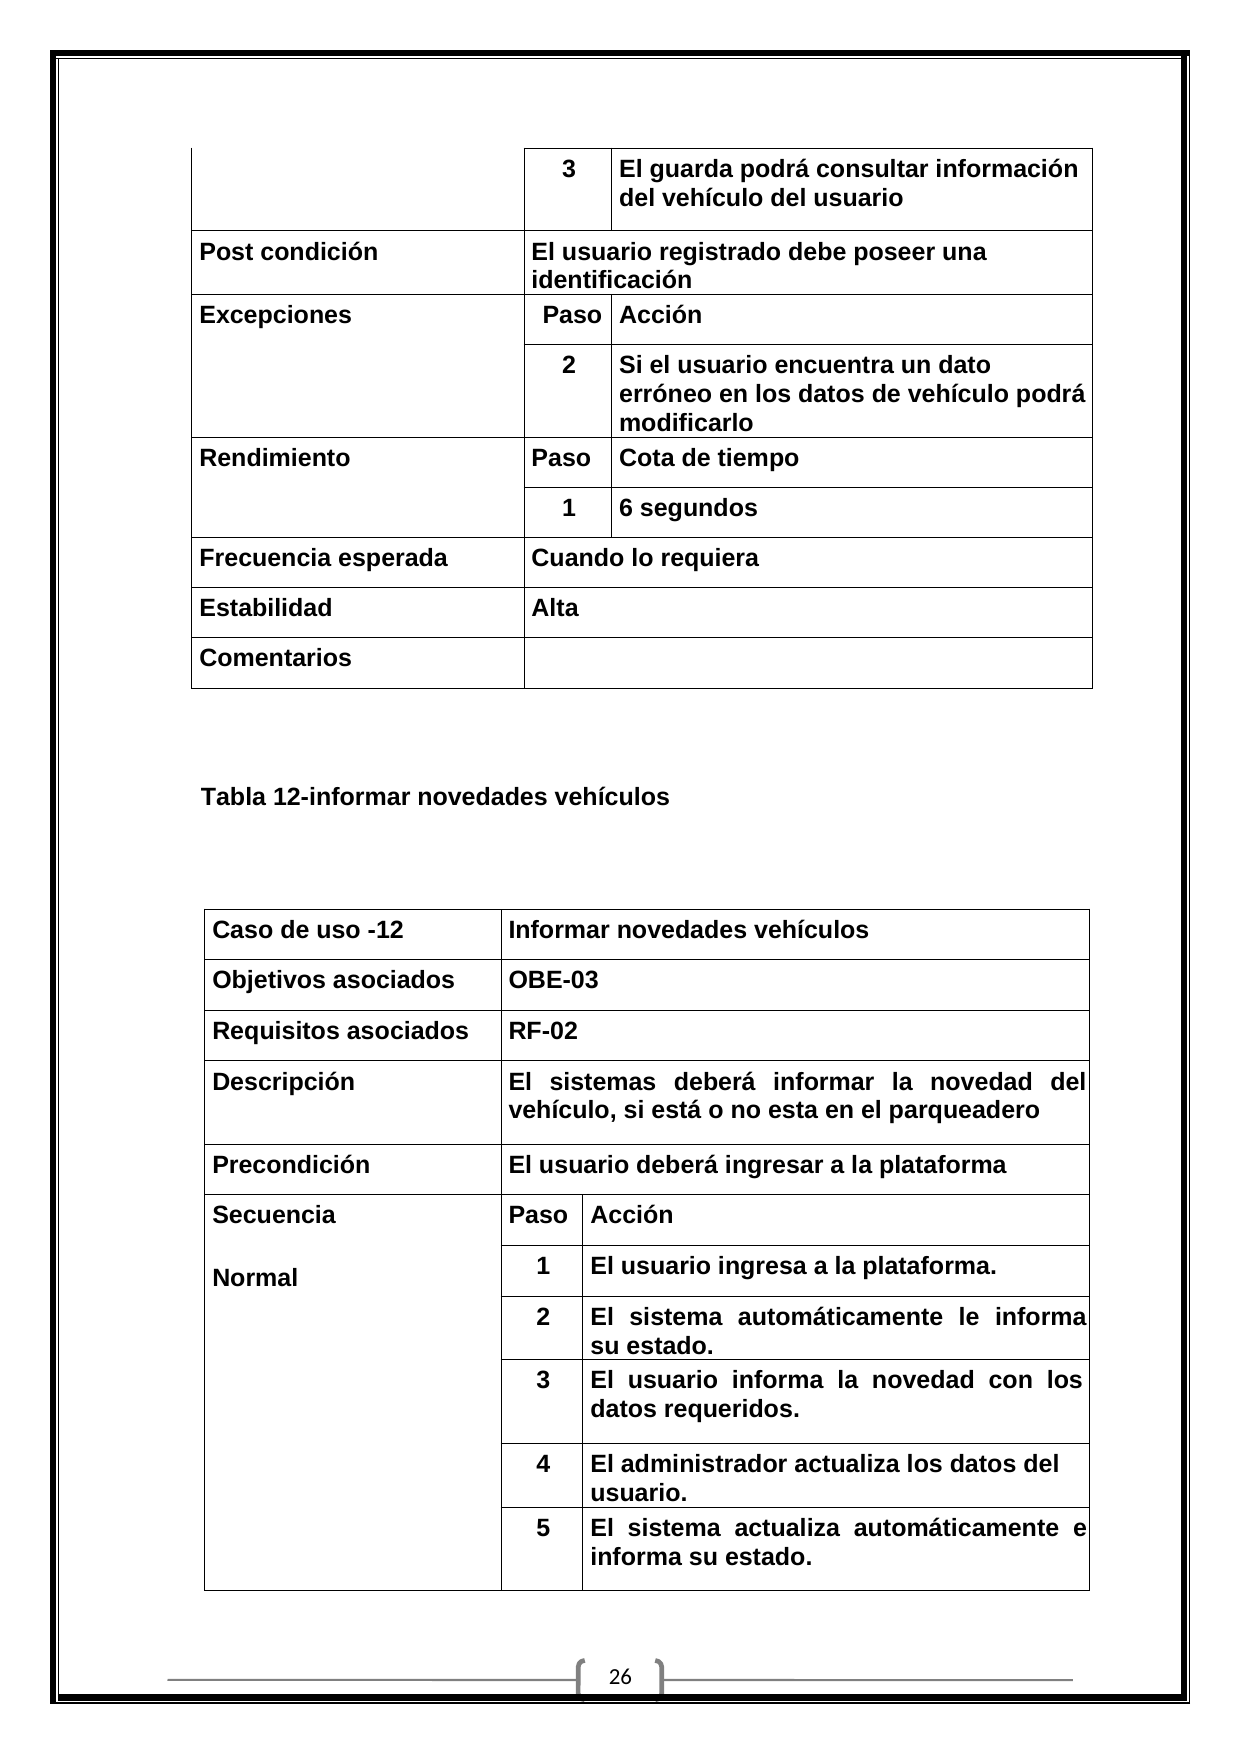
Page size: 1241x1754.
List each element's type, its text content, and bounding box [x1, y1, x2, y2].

table_cell Comentarios [192, 638, 524, 687]
table_cell El usuario informa la novedad con los datos requeridos. [583, 1360, 1089, 1443]
table_cell Cota de tiempo [612, 438, 1092, 487]
table_cell El usuario ingresa a la plataforma. [583, 1246, 1089, 1296]
table_cell El sistemas deberá informar la novedad del vehículo, si está o no esta en el parqueadero [502, 1061, 1089, 1144]
table_cell Paso [525, 438, 611, 487]
table_cell Alta [525, 588, 1092, 637]
table_cell Excepciones [192, 295, 524, 437]
table_cell Secuencia Normal [205, 1195, 501, 1590]
table_cell 6 segundos [612, 488, 1092, 537]
table_cell El sistema automáticamente le informa su estado. [583, 1297, 1089, 1359]
table_cell Acción [583, 1195, 1089, 1245]
table_cell Rendimiento [192, 438, 524, 537]
table_cell 4 [502, 1444, 582, 1507]
table_cell 2 [502, 1297, 582, 1359]
table_cell Estabilidad [192, 588, 524, 637]
table_cell Precondición [205, 1145, 501, 1194]
table_cell Paso [502, 1195, 582, 1245]
table_cell 1 [502, 1246, 582, 1296]
table_cell 3 [525, 149, 611, 230]
table_cell Objetivos asociados [205, 960, 501, 1009]
table_cell Frecuencia esperada [192, 538, 524, 587]
table_cell El administrador actualiza los datos del usuario. [583, 1444, 1089, 1507]
text Tabla 12-informar novedades vehículos [194, 782, 1063, 811]
table_cell Si el usuario encuentra un dato erróneo en los datos de vehículo podrá modificarlo [612, 345, 1092, 437]
table_cell El guarda podrá consultar información del vehículo del usuario [612, 149, 1092, 230]
table_cell 1 [525, 488, 611, 537]
table_cell RF-02 [502, 1011, 1089, 1060]
table_cell 3 [502, 1360, 582, 1443]
table_cell Requisitos asociados [205, 1011, 501, 1060]
table_cell Descripción [205, 1061, 501, 1144]
table_cell 2 [525, 345, 611, 437]
table_cell El usuario registrado debe poseer una identificación [525, 231, 1092, 294]
table_cell [525, 638, 1092, 687]
table_cell Cuando lo requiera [525, 538, 1092, 587]
table_cell Paso [525, 295, 611, 344]
table_header Informar novedades vehículos [502, 910, 1089, 959]
table_cell Post condición [192, 231, 524, 294]
table_cell Acción [612, 295, 1092, 344]
table_header Caso de uso -12 [205, 910, 501, 959]
table_cell El usuario deberá ingresar a la plataforma [502, 1145, 1089, 1194]
table_cell 5 [502, 1508, 582, 1590]
table_cell El sistema actualiza automáticamente e informa su estado. [583, 1508, 1089, 1590]
table_cell OBE-03 [502, 960, 1089, 1009]
